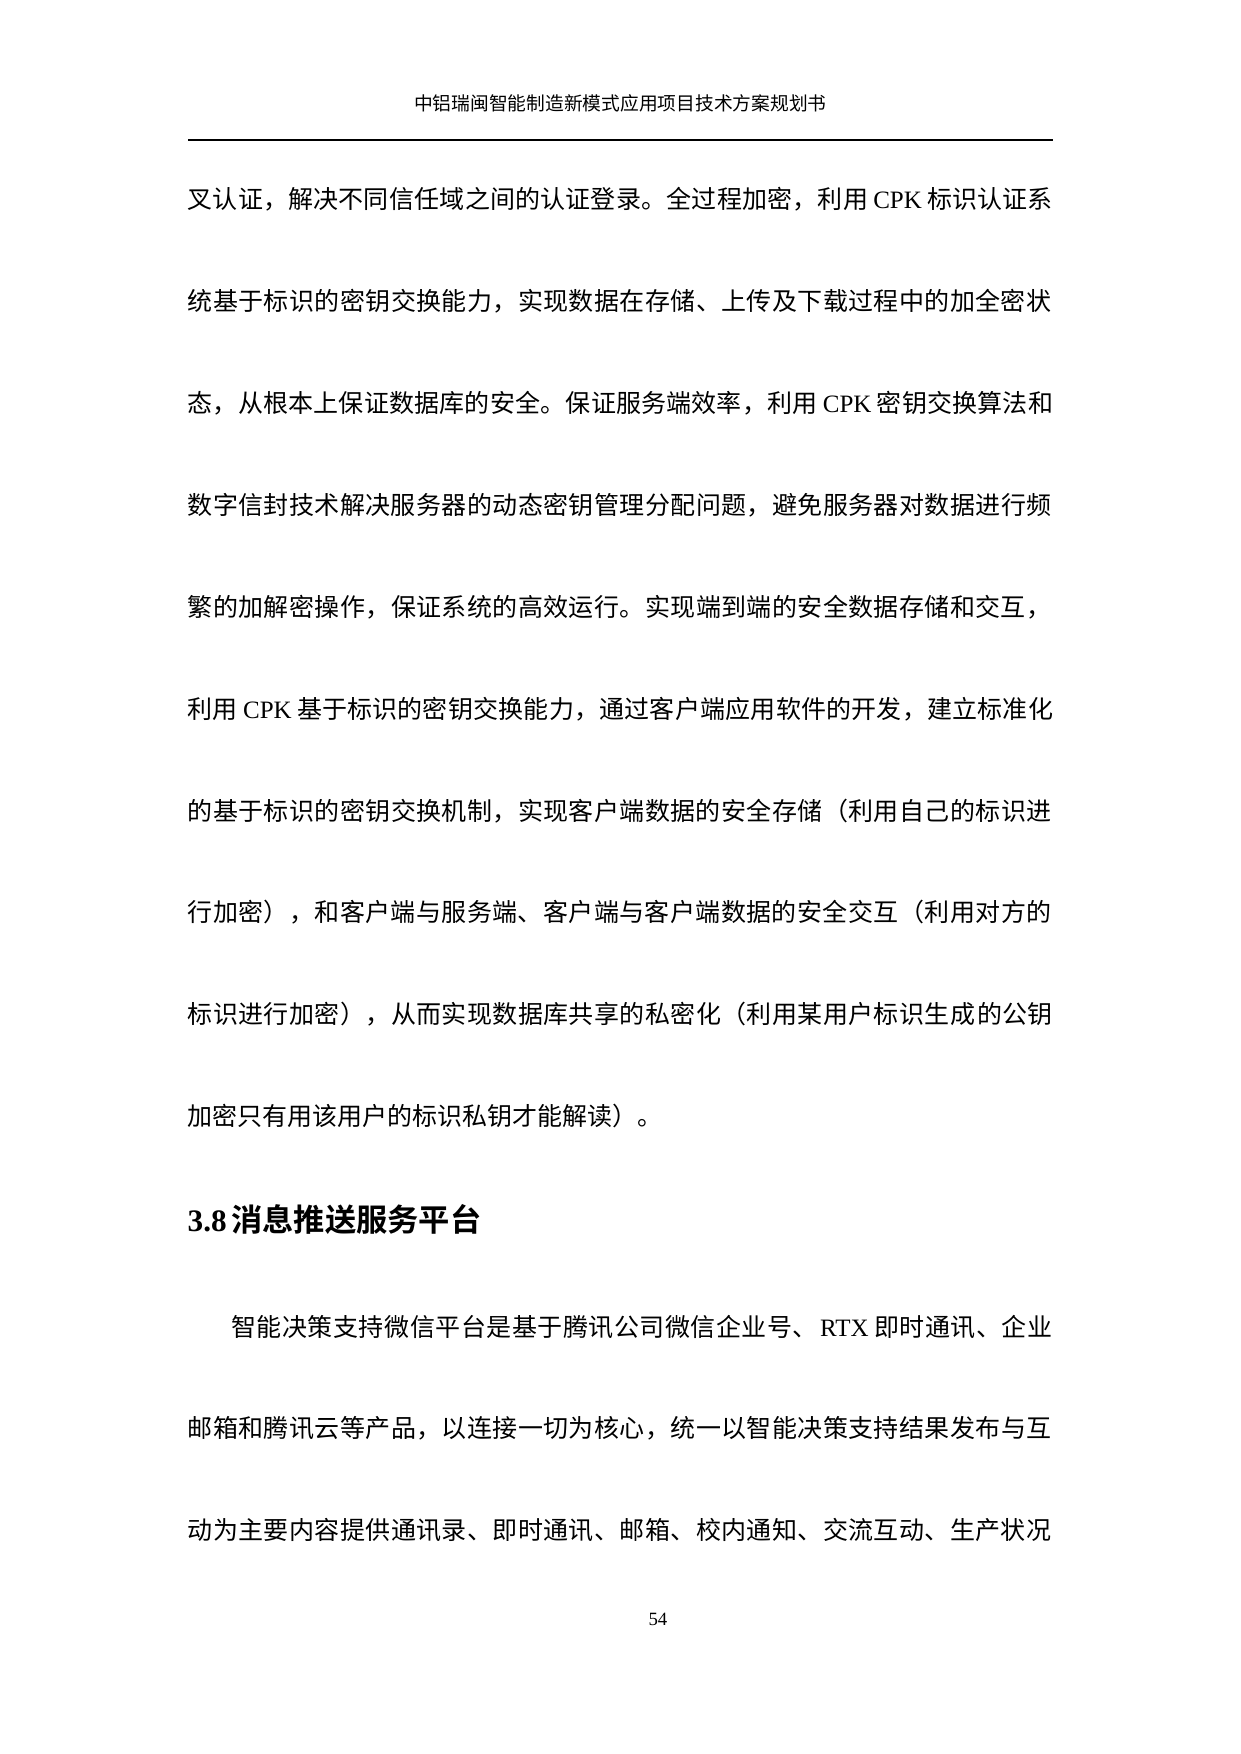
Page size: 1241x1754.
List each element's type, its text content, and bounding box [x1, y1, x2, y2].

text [187, 1291, 1053, 1563]
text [187, 164, 1053, 1149]
subtitle 消息推送服务平台 [187, 1184, 1053, 1252]
